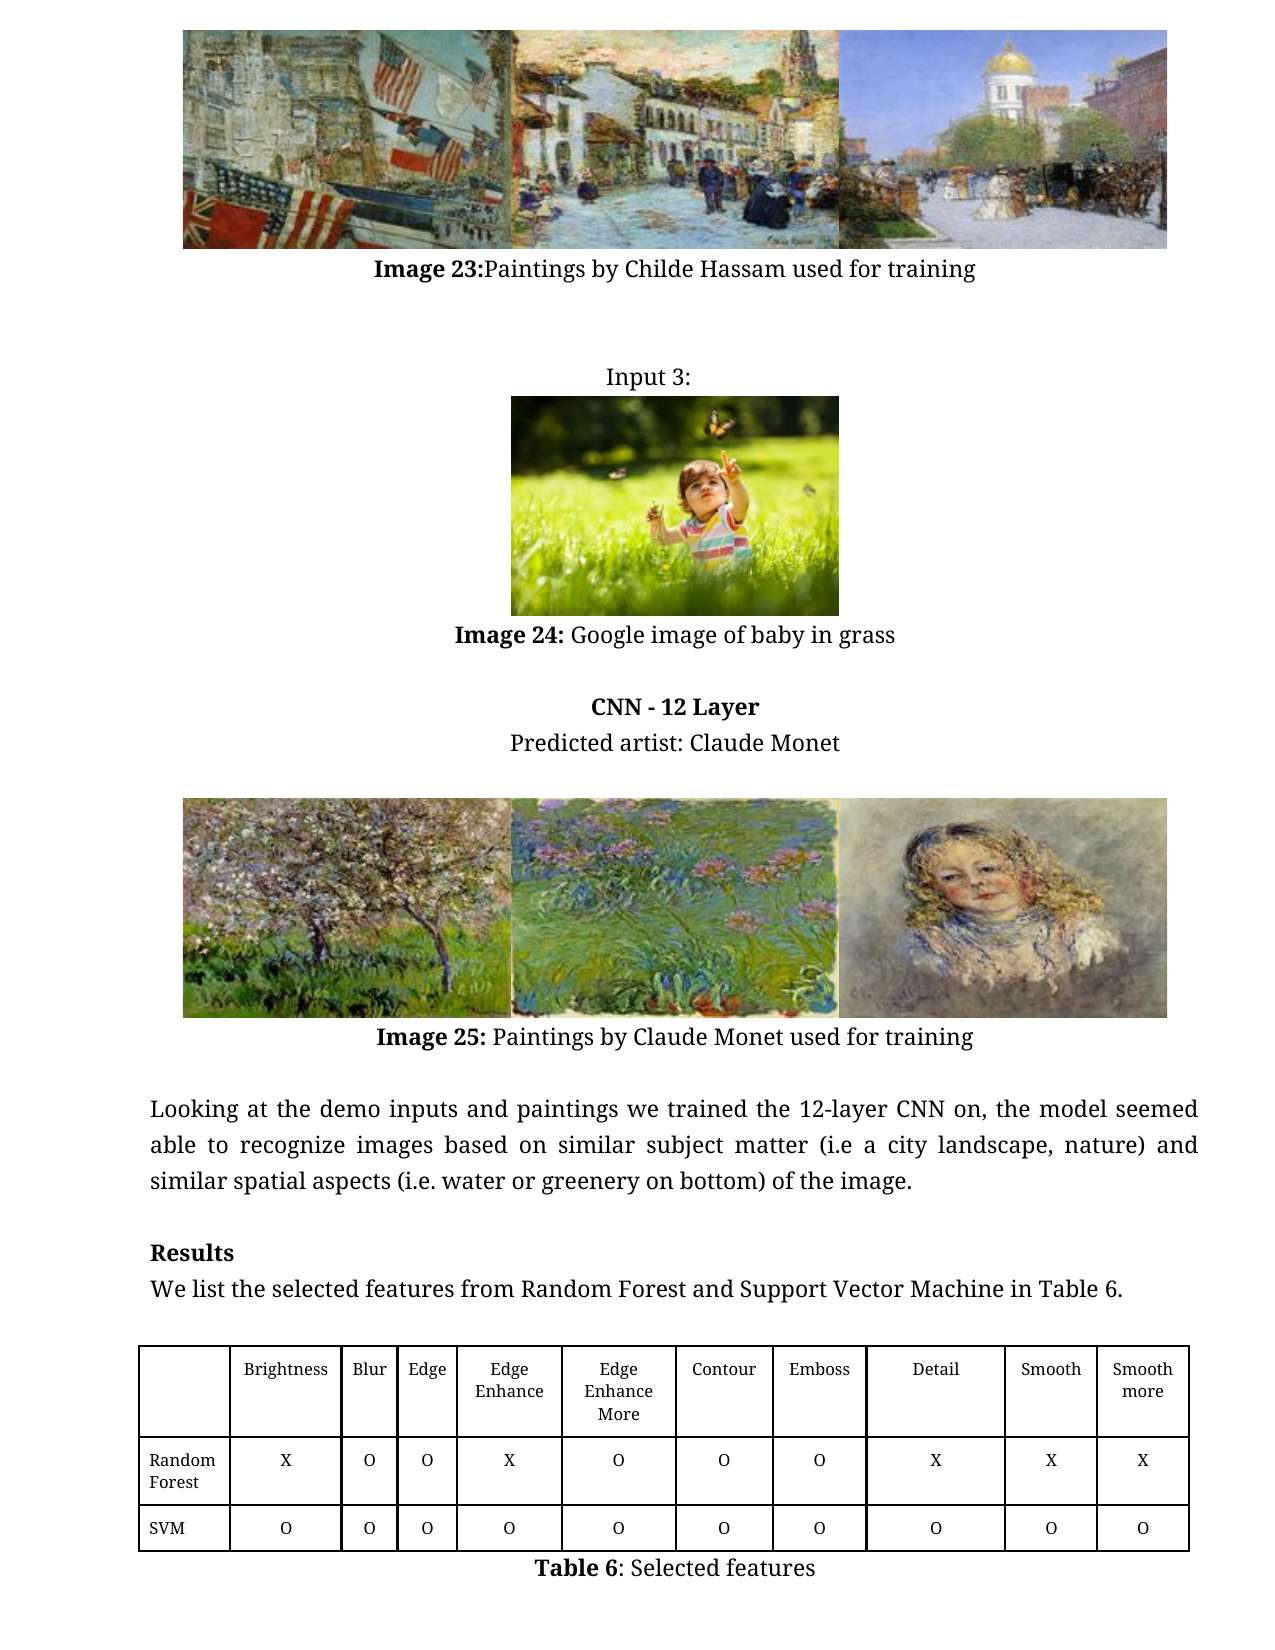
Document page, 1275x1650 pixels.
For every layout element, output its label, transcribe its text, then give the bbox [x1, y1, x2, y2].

text Image 25: Paintings by Claude Monet used for training [150, 1021, 1200, 1052]
table_header Emboss [774, 1347, 865, 1436]
table_cell O [458, 1506, 561, 1550]
table_cell O [563, 1438, 675, 1504]
table_cell O [868, 1506, 1004, 1550]
text Image 23:Paintings by Childe Hassam used for training [150, 253, 1200, 284]
picture [182, 798, 1168, 1018]
table_cell O [343, 1506, 396, 1550]
table_header Detail [868, 1347, 1004, 1436]
text Input 3: [525, 360, 1200, 392]
table_cell X [231, 1438, 340, 1504]
text Image 24: Google image of baby in grass [150, 619, 1200, 650]
table_header Smooth [1006, 1347, 1096, 1436]
table_cell O [677, 1506, 772, 1550]
table_cell SVM [140, 1506, 229, 1550]
table_cell O [774, 1506, 865, 1550]
text Looking at the demo inputs and paintings we trained the 12-layer CNN on, the model seemed able to recognize images based on similar subject matter (i.e a city landscape, nature) and similar spatial aspects (i.e. water or greenery on bottom) of the image. [150, 1093, 1200, 1196]
table_cell O [1098, 1506, 1188, 1550]
table_cell X [1006, 1438, 1096, 1504]
text Predicted artist: Claude Monet [150, 727, 1200, 758]
table_cell O [399, 1438, 456, 1504]
text Results [150, 1237, 1200, 1268]
table_cell O [774, 1438, 865, 1504]
table_header Brightness [231, 1347, 340, 1436]
text We list the selected features from Random Forest and Support Vector Machine in Table 6. [150, 1273, 1200, 1304]
table_header Contour [677, 1347, 772, 1436]
table_header Edge Enhance [458, 1347, 561, 1436]
table_cell O [677, 1438, 772, 1504]
table_cell O [399, 1506, 456, 1550]
table_header Blur [343, 1347, 396, 1436]
table_header Edge Enhance More [563, 1347, 675, 1436]
table_cell O [563, 1506, 675, 1550]
table_header Smooth more [1098, 1347, 1188, 1436]
table_cell O [1006, 1506, 1096, 1550]
picture [511, 396, 839, 616]
table_cell O [231, 1506, 340, 1550]
table_cell X [458, 1438, 561, 1504]
table_cell O [343, 1438, 396, 1504]
table_cell X [868, 1438, 1004, 1504]
table_cell Random Forest [140, 1438, 229, 1504]
table_header [140, 1347, 229, 1436]
table_cell X [1098, 1438, 1188, 1504]
text CNN - 12 Layer [150, 691, 1200, 722]
picture [182, 30, 1168, 249]
table_header Edge [399, 1347, 456, 1436]
text Table 6: Selected features [150, 1552, 1200, 1583]
